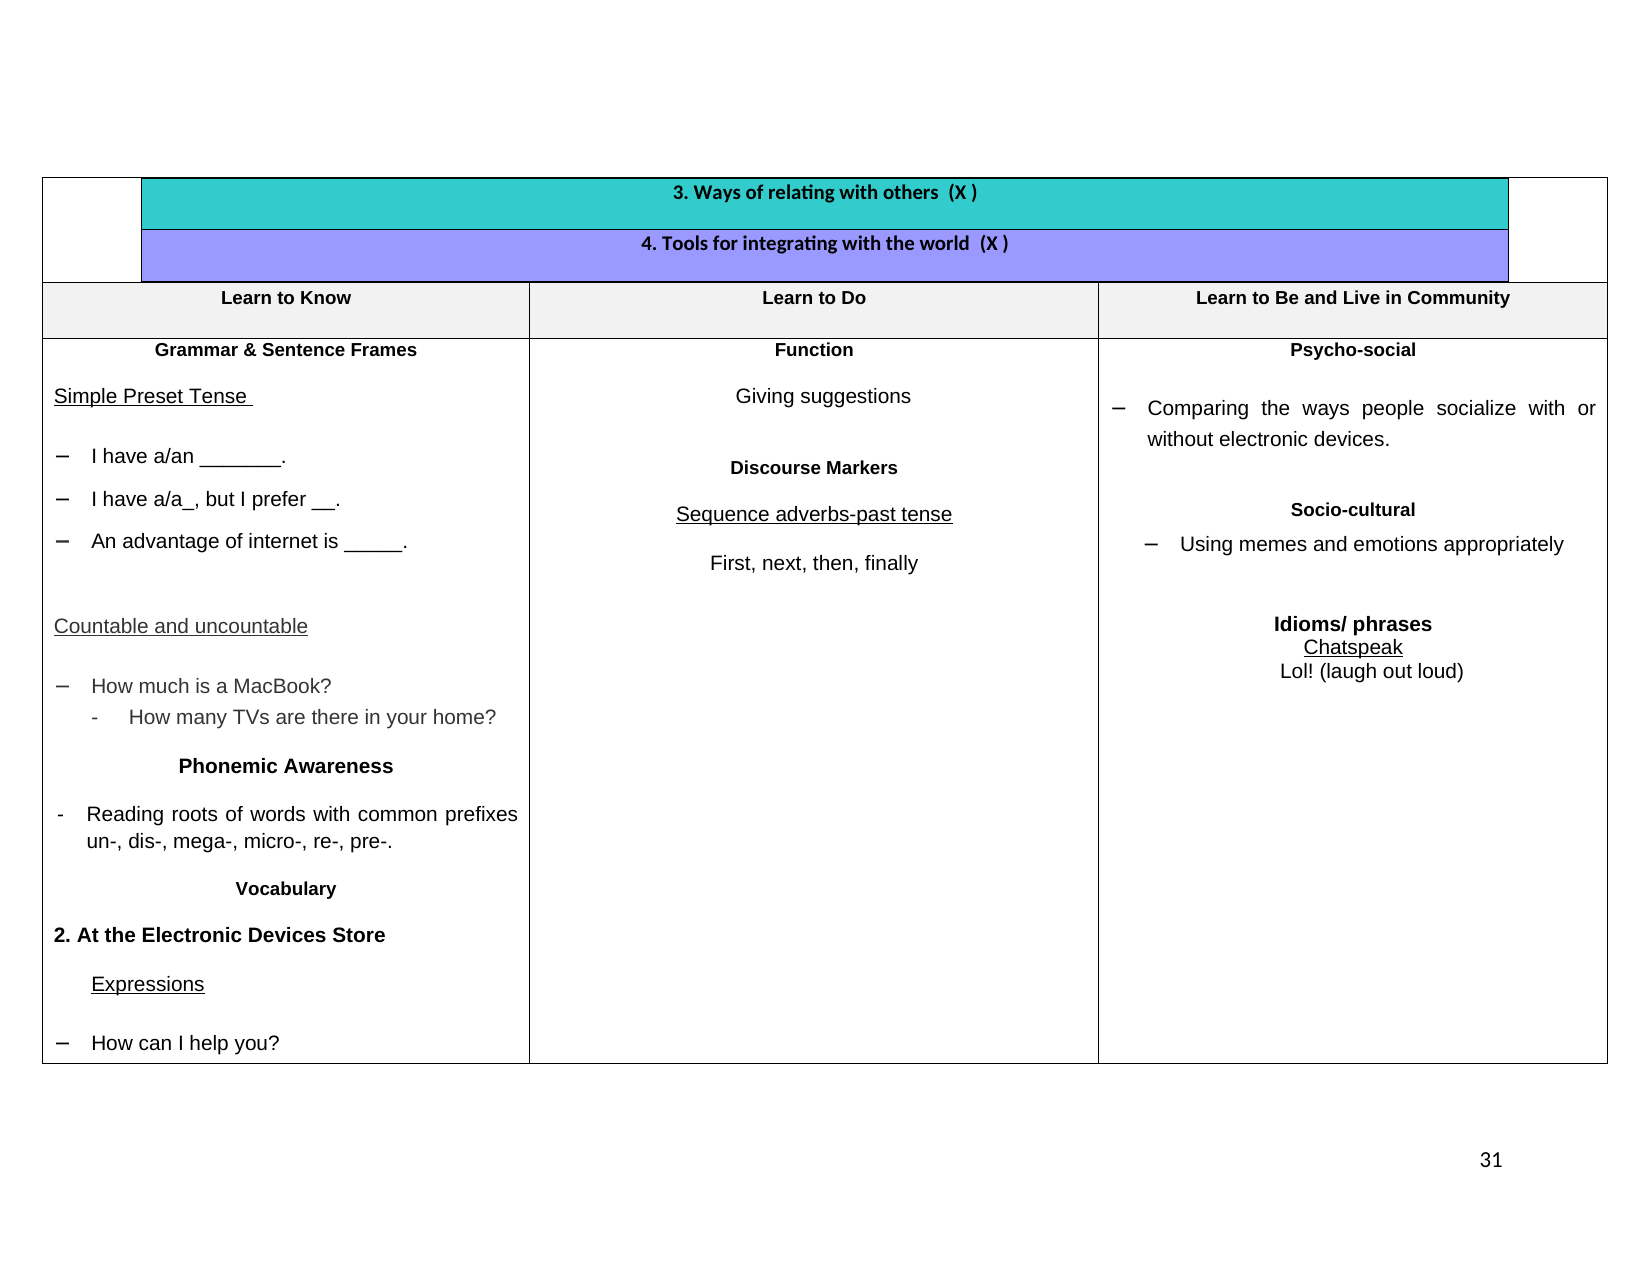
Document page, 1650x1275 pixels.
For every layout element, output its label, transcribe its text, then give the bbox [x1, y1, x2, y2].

table_cell Learn to Know [43, 283, 529, 338]
table_cell [43, 178, 141, 282]
table_cell Learn to Do [530, 283, 1098, 338]
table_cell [530, 339, 1098, 1063]
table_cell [1099, 339, 1607, 1063]
table_cell [1509, 178, 1607, 282]
table_cell Learn to Be and Live in Community [1099, 283, 1607, 338]
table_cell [43, 339, 529, 1063]
